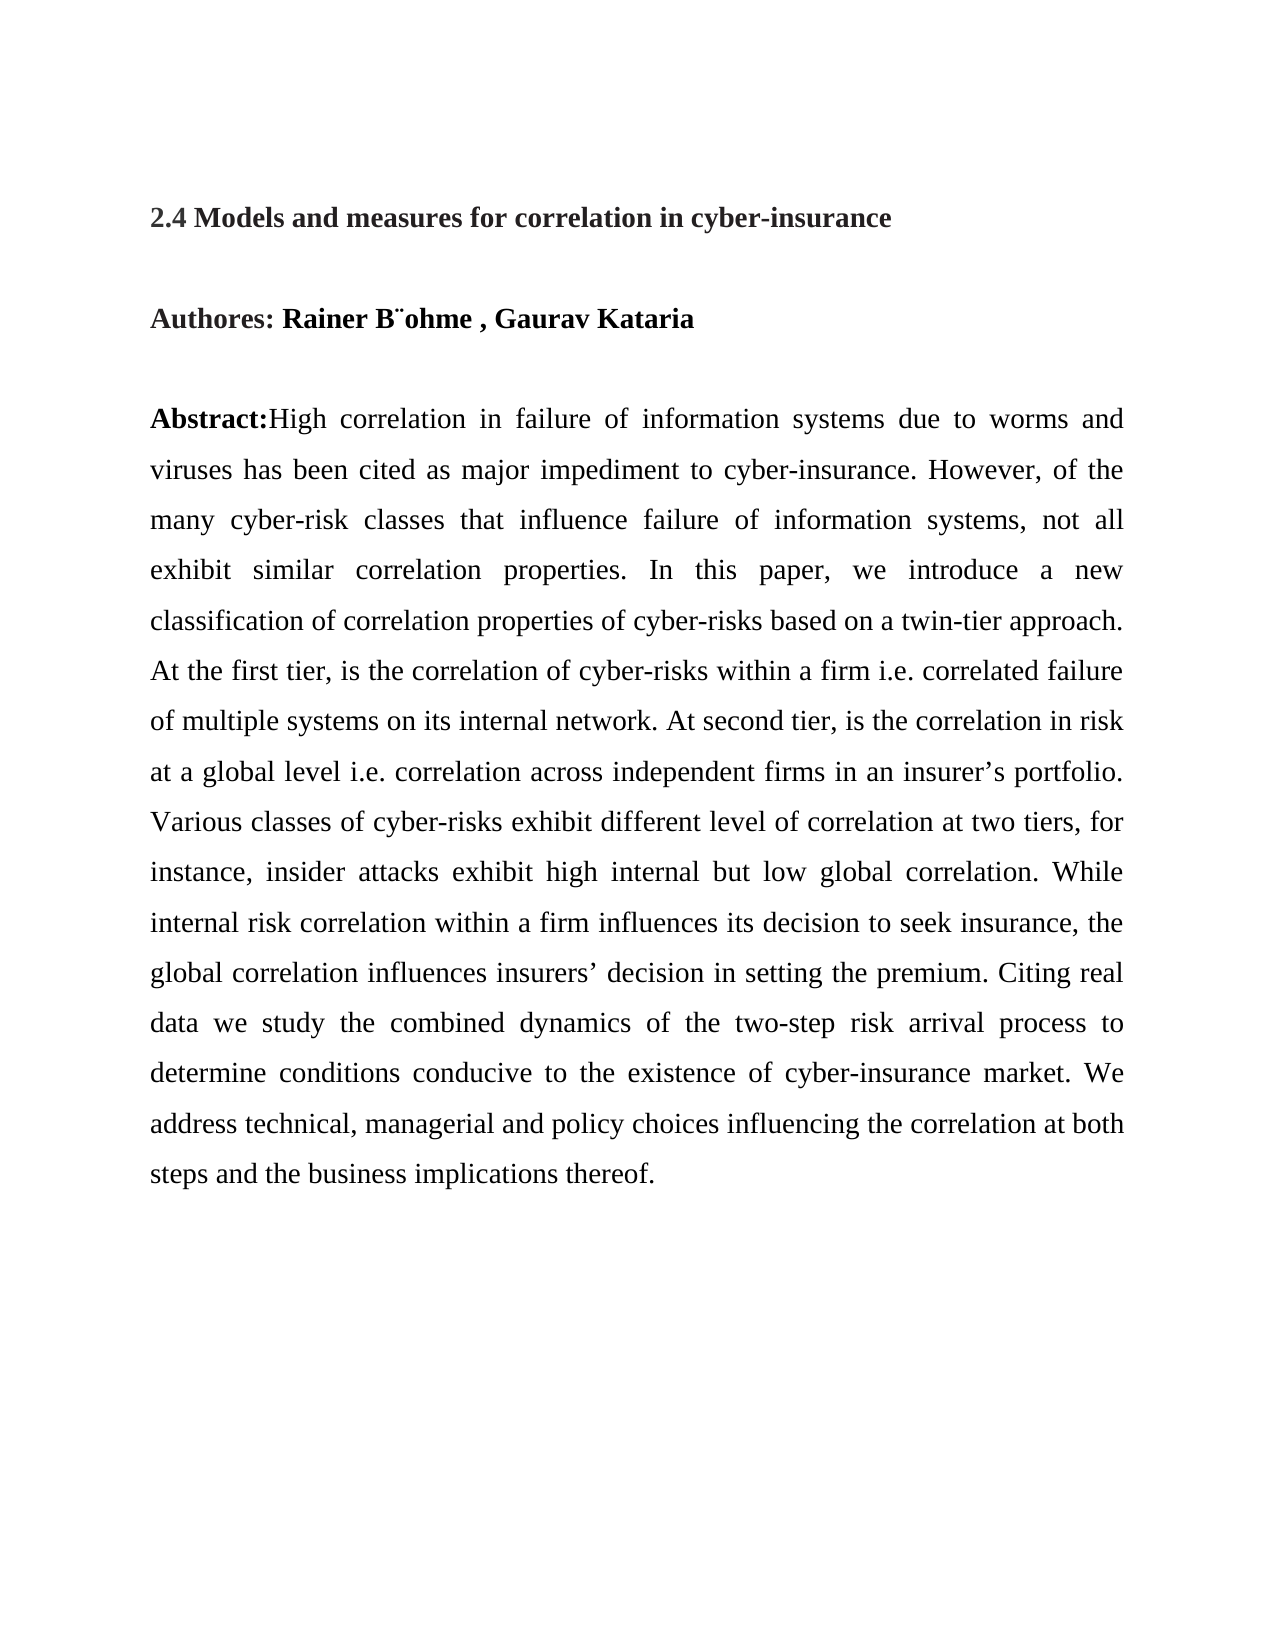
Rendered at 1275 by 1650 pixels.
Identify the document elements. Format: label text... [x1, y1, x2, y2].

text Authores: Rainer B¨ohme , Gaurav Kataria [150, 301, 1125, 334]
text Abstract:High correlation in failure of information systems due to worms and viruses has been cited as major impediment to cyber-insurance. However, of the many cyber-risk classes that influence failure of information systems, not all exhibit similar correlation properties. In this paper, we introduce a new classification of correlation properties of cyber-risks based on a twin-tier approach. At the first tier, is the correlation of cyber-risks within a firm i.e. correlated failure of multiple systems on its internal network. At second tier, is the correlation in risk at a global level i.e. correlation across independent firms in an insurer’s portfolio. Various classes of cyber-risks exhibit different level of correlation at two tiers, for instance, insider attacks exhibit high internal but low global correlation. While internal risk correlation within a firm influences its decision to seek insurance, the global correlation influences insurers’ decision in setting the premium. Citing real data we study the combined dynamics of the two-step risk arrival process to determine conditions conducive to the existence of cyber-insurance market. We address technical, managerial and policy choices influencing the correlation at both steps and the business implications thereof. [150, 402, 1125, 1190]
text 2.4 Models and measures for correlation in cyber-insurance [186, 200, 1125, 234]
